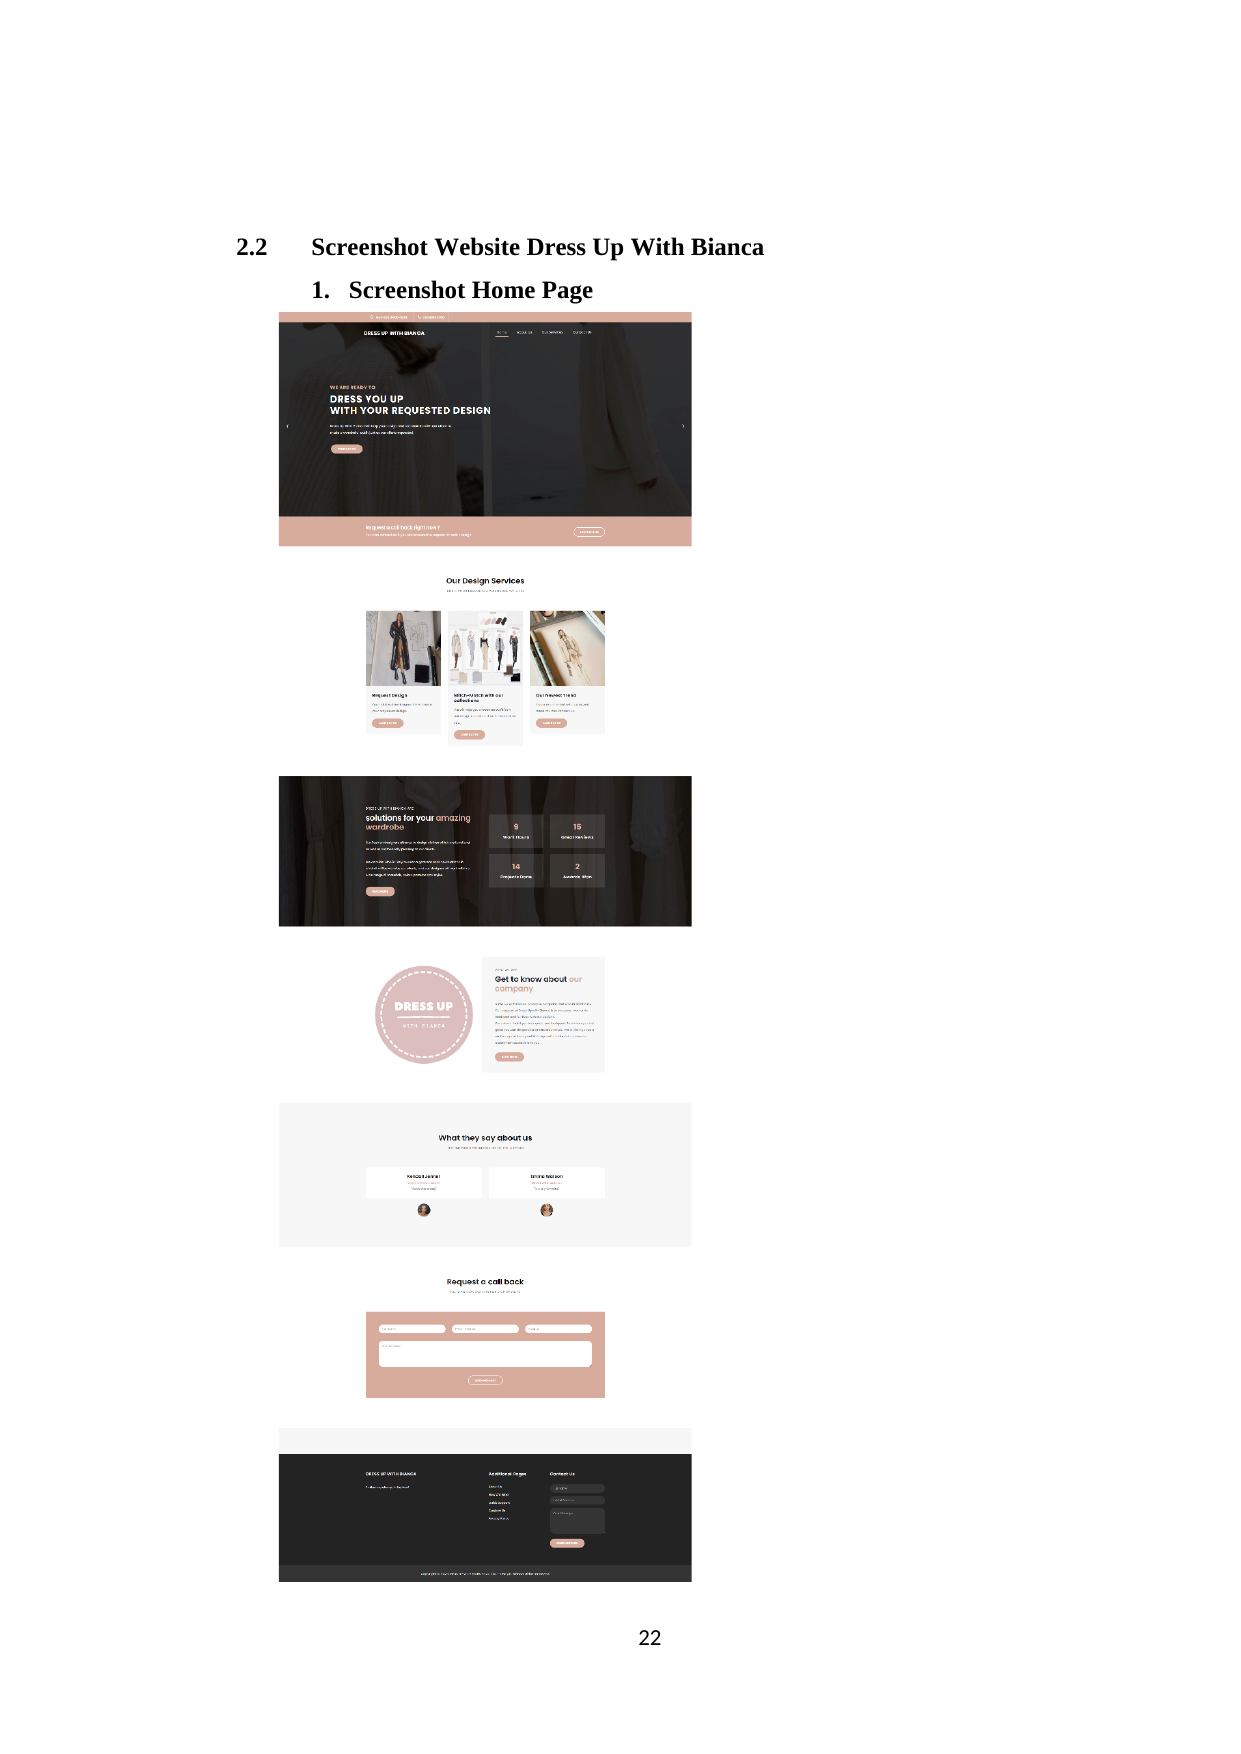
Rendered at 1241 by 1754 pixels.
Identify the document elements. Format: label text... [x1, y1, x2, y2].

list Screenshot Home Page [311, 276, 1063, 304]
subtitle 2.2 Screenshot Website Dress Up With Bianca [236, 232, 1063, 261]
picture [278, 312, 692, 1582]
